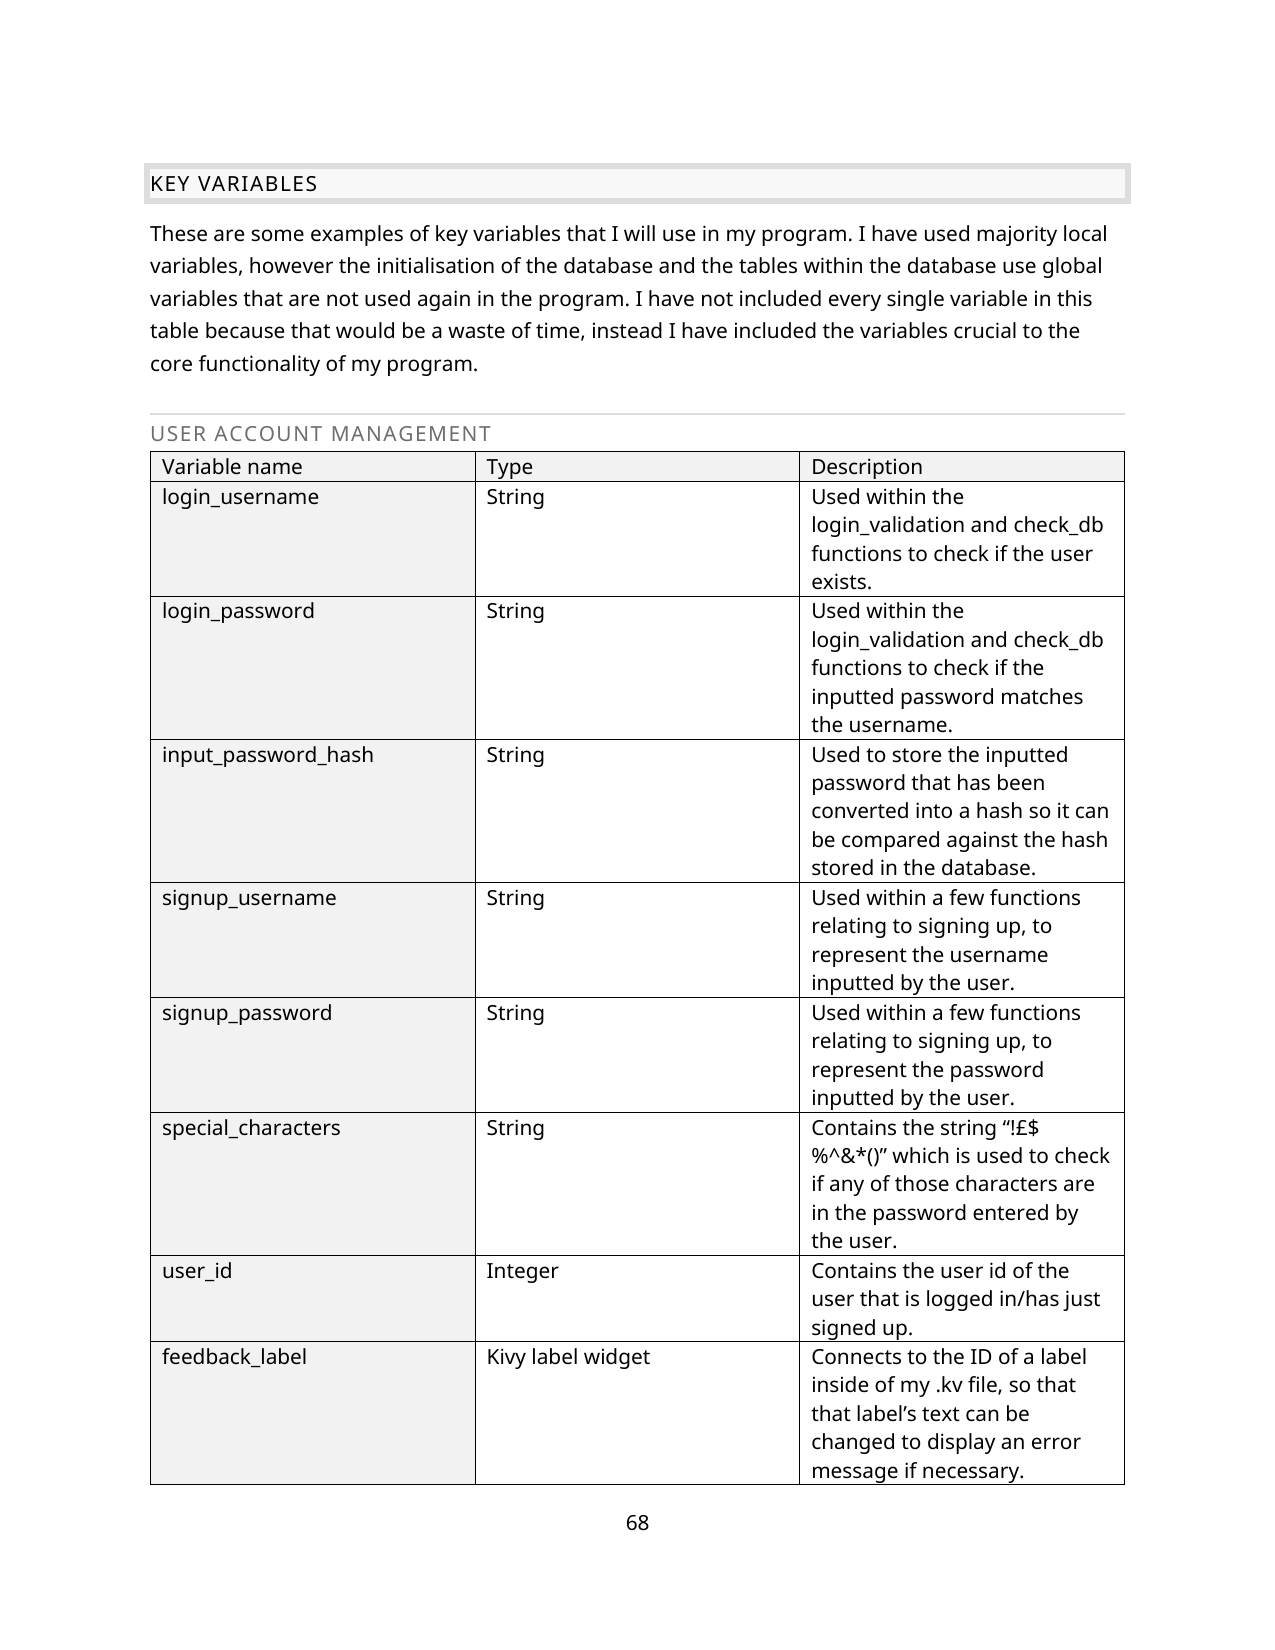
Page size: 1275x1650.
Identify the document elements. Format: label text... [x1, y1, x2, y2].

table_cell String [476, 883, 799, 997]
table_header Type [476, 452, 799, 481]
table_cell Used within the login_validation and check_db functions to check if the user exists. [800, 482, 1124, 596]
table_cell Used within a few functions relating to signing up, to represent the password inputted by the user. [800, 998, 1124, 1112]
table_header Description [800, 452, 1124, 481]
table_cell String [476, 597, 799, 739]
subtitle Key Variables [150, 169, 1125, 198]
table_cell user_id [151, 1256, 475, 1341]
table_cell String [476, 740, 799, 882]
table_cell login_username [151, 482, 475, 596]
table_cell Used within the login_validation and check_db functions to check if the inputted password matches the username. [800, 597, 1124, 739]
table_cell Connects to the ID of a label inside of my .kv file, so that that label’s text can be changed to display an error message if necessary. [800, 1342, 1124, 1484]
table_header Variable name [151, 452, 475, 481]
table_cell signup_password [151, 998, 475, 1112]
table_cell input_password_hash [151, 740, 475, 882]
table_cell String [476, 1113, 799, 1255]
table_cell special_characters [151, 1113, 475, 1255]
table_cell signup_username [151, 883, 475, 997]
table_cell String [476, 998, 799, 1112]
subtitle User account management [150, 415, 1125, 447]
table_cell Used to store the inputted password that has been converted into a hash so it can be compared against the hash stored in the database. [800, 740, 1124, 882]
table_cell String [476, 482, 799, 596]
table_cell Contains the user id of the user that is logged in/has just signed up. [800, 1256, 1124, 1341]
text These are some examples of key variables that I will use in my program. I have used majority local variables, however the initialisation of the database and the tables within the database use global variables that are not used again in the program. I have not included every single variable in this table because that would be a waste of time, instead I have included the variables crucial to the core functionality of my program. [150, 219, 1125, 377]
table_cell Kivy label widget [476, 1342, 799, 1484]
table_cell feedback_label [151, 1342, 475, 1484]
table_cell Integer [476, 1256, 799, 1341]
table_cell Contains the string “!£$%^&*()” which is used to check if any of those characters are in the password entered by the user. [800, 1113, 1124, 1255]
table_cell login_password [151, 597, 475, 739]
table_cell Used within a few functions relating to signing up, to represent the username inputted by the user. [800, 883, 1124, 997]
